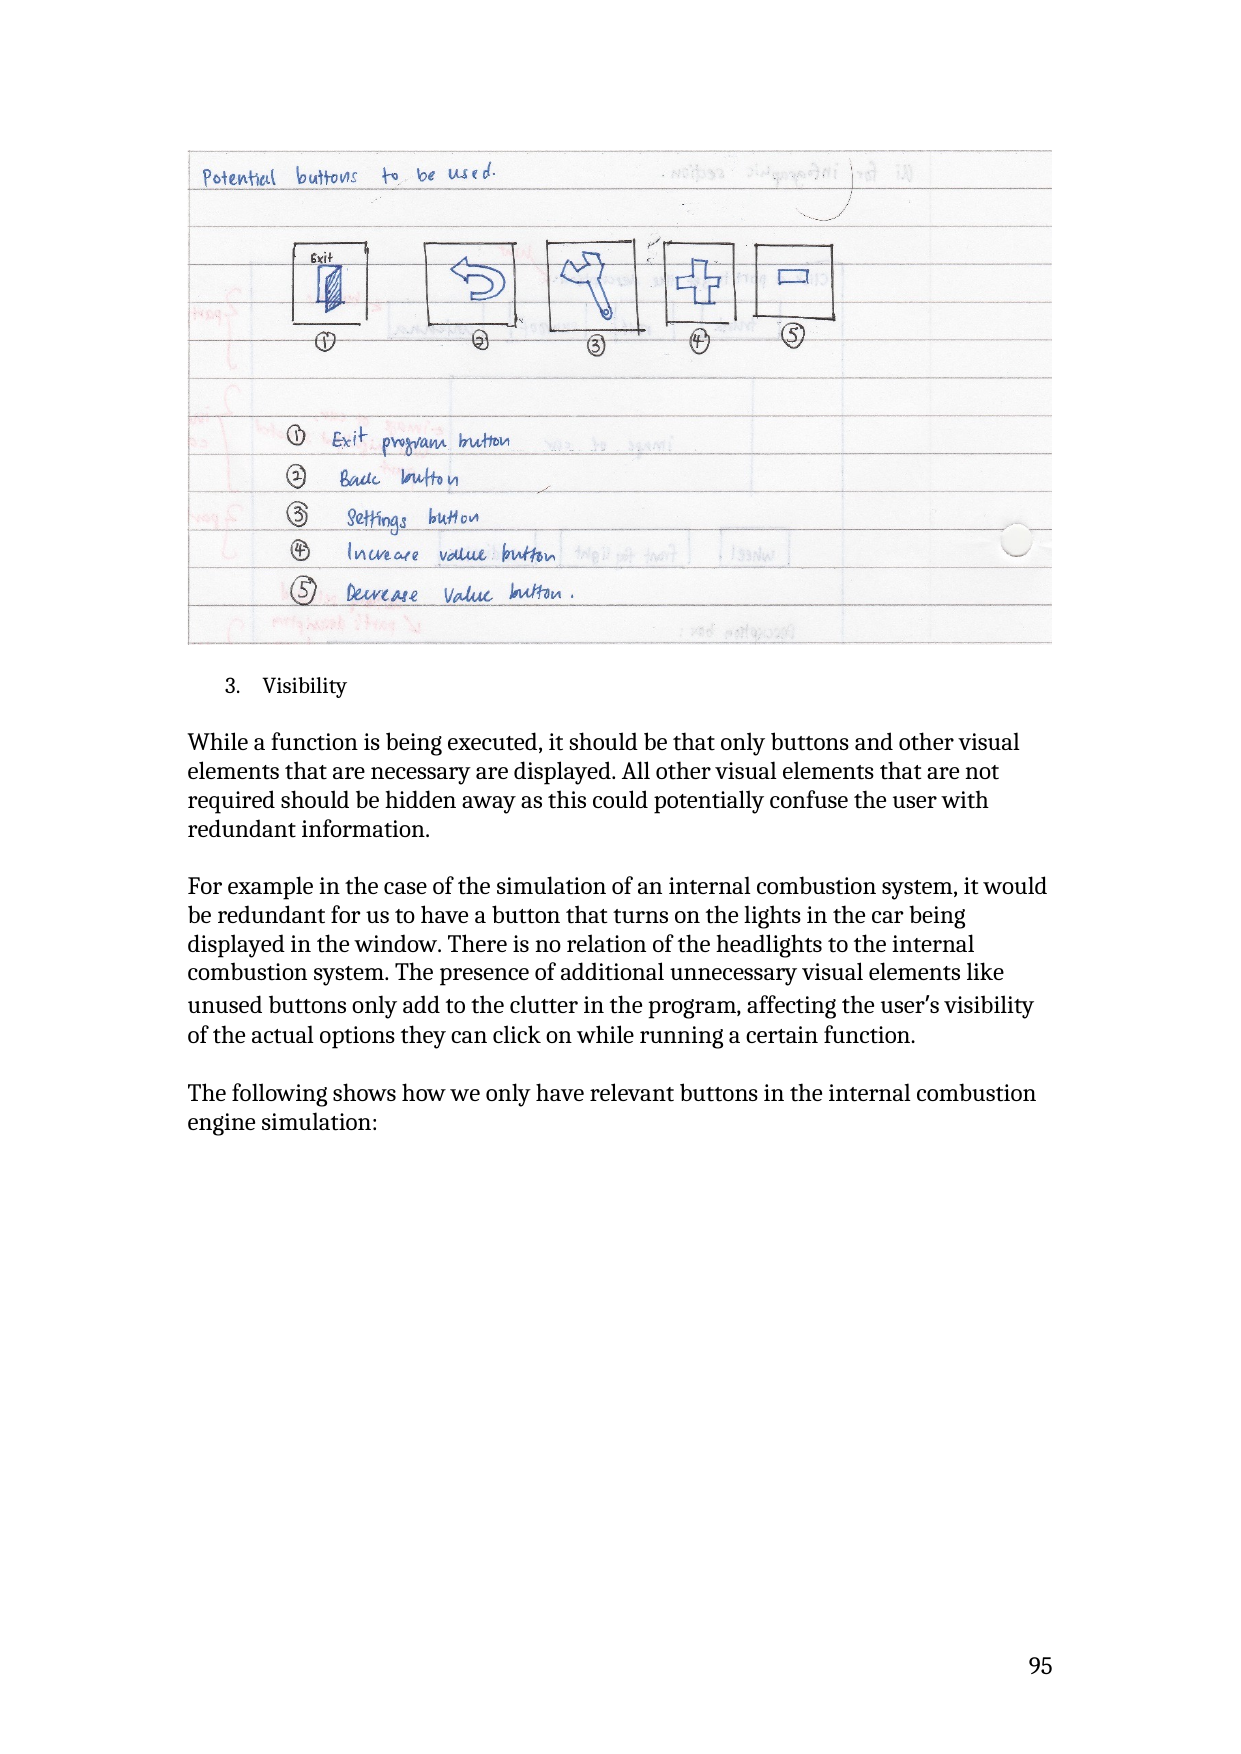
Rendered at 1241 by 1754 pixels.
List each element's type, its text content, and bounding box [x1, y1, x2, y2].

text For example in the case of the simulation of an internal combustion system, it would be redundant for us to have a button that turns on the lights in the car being displayed in the window. There is no relation of the headlights to the internal combustion system. The presence of additional unnecessary visual elements like unused buttons only add to the clutter in the program, affecting the user’s visibility of the actual options they can click on while running a certain function. [187, 872, 1053, 1050]
text While a function is being executed, it should be that only buttons and other visual elements that are necessary are displayed. All other visual elements that are not required should be hidden away as this could potentially confuse the user with redundant information. [187, 728, 1053, 843]
text The following shows how we only have relevant buttons in the internal combustion engine simulation: [187, 1079, 1053, 1136]
list Visibility [225, 673, 1053, 699]
picture [187, 150, 1052, 645]
